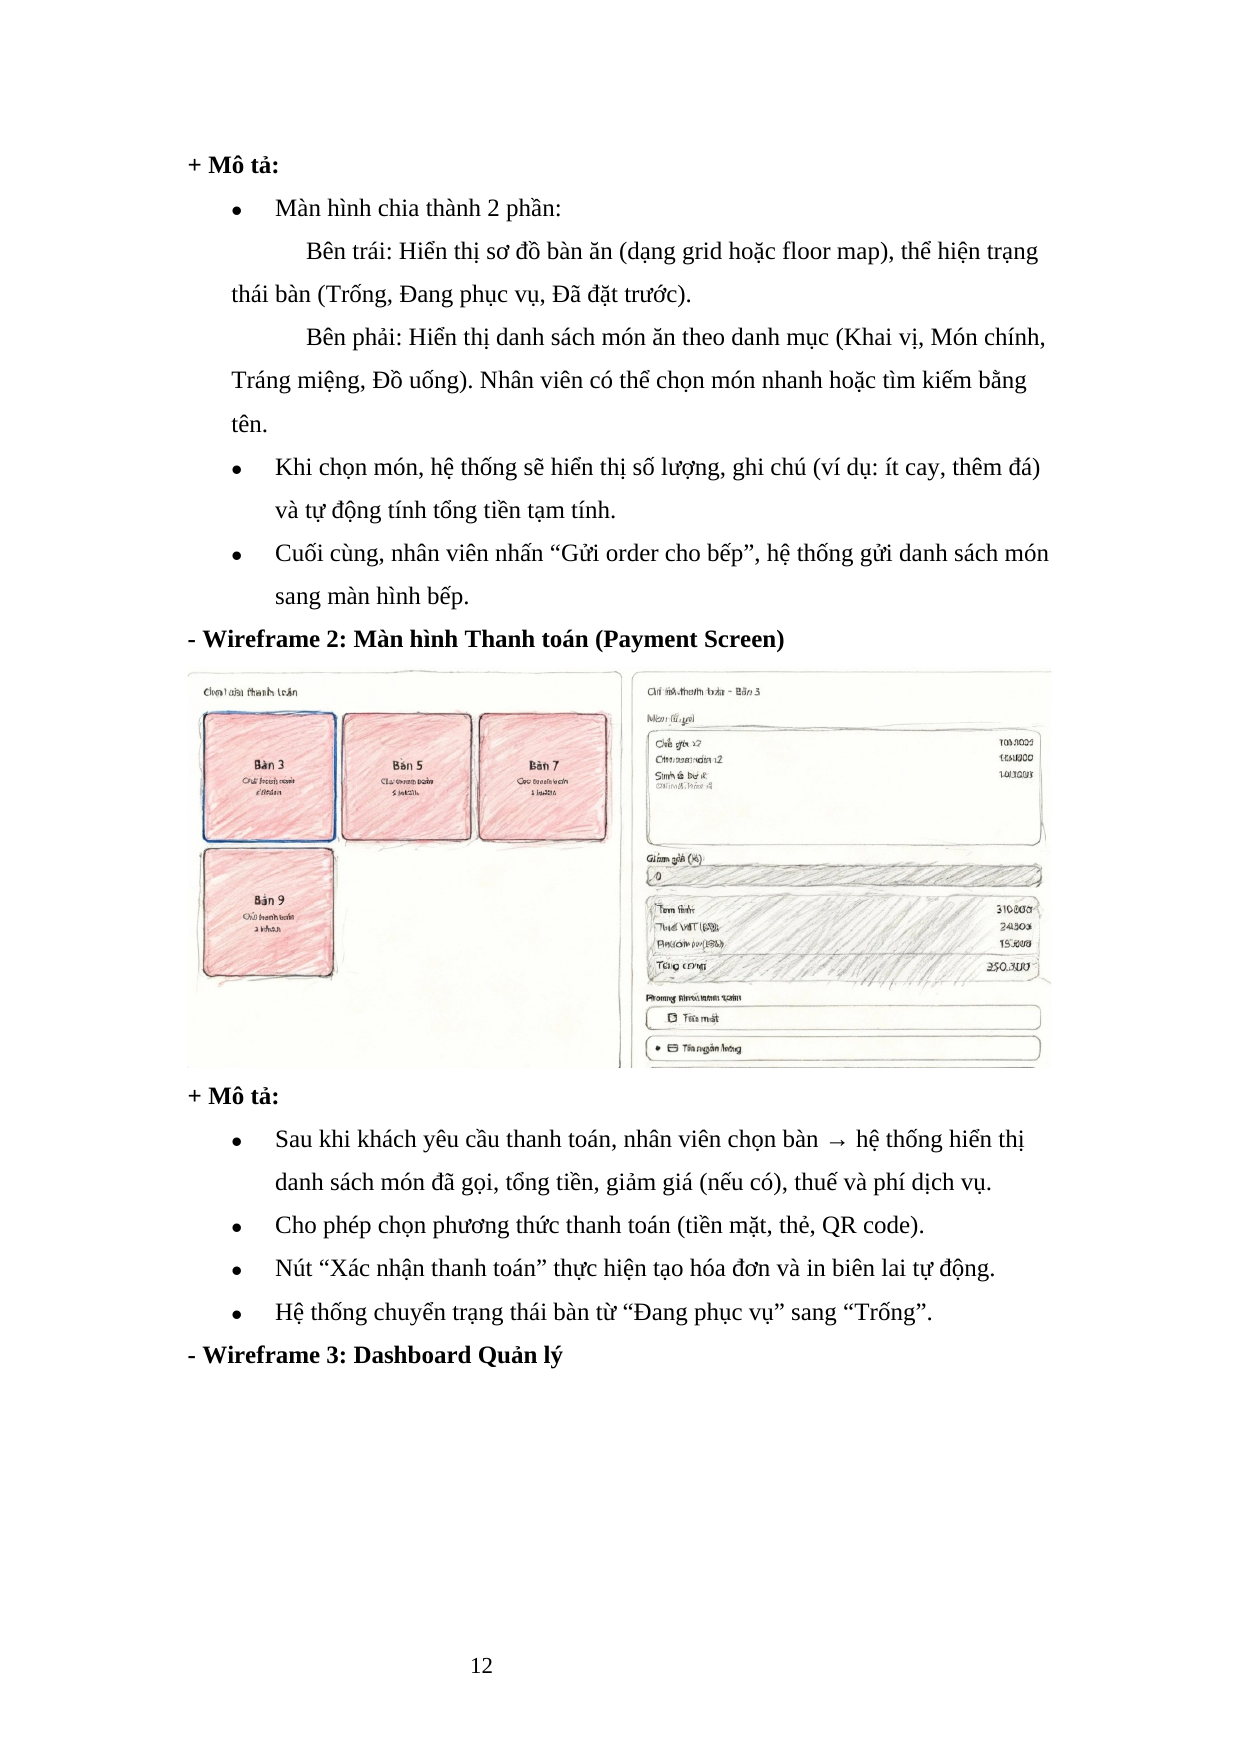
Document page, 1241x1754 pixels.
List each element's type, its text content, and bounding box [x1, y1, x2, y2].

list Sau khi khách yêu cầu thanh toán, nhân viên chọn bàn → hệ thống hiển thị danh sách món đã gọi, tổng tiền, giảm giá (nếu có), thuế và phí dịch vụ. [231, 1124, 1053, 1196]
list Cho phép chọn phương thức thanh toán (tiền mặt, thẻ, QR code). [231, 1210, 1053, 1239]
picture [187, 667, 1052, 1068]
text + Mô tả: [187, 1081, 1053, 1110]
text + Mô tả: [187, 150, 1053, 179]
list Cuối cùng, nhân viên nhấn “Gửi order cho bếp”, hệ thống gửi danh sách món sang màn hình bếp. [231, 538, 1053, 610]
list Bên phải: Hiển thị danh sách món ăn theo danh mục (Khai vị, Món chính, Tráng miệng, Đồ uống). Nhân viên có thể chọn món nhanh hoặc tìm kiếm bằng tên. [231, 322, 1053, 437]
text - Wireframe 3: Dashboard Quản lý [187, 1340, 1053, 1368]
list Khi chọn món, hệ thống sẽ hiển thị số lượng, ghi chú (ví dụ: ít cay, thêm đá) và tự động tính tổng tiền tạm tính. [231, 452, 1053, 524]
text - Wireframe 2: Màn hình Thanh toán (Payment Screen) [187, 624, 1053, 653]
list Bên trái: Hiển thị sơ đồ bàn ăn (dạng grid hoặc floor map), thể hiện trạng thái bàn (Trống, Đang phục vụ, Đã đặt trước). [231, 236, 1053, 308]
list Hệ thống chuyển trạng thái bàn từ “Đang phục vụ” sang “Trống”. [231, 1297, 1053, 1325]
list Nút “Xác nhận thanh toán” thực hiện tạo hóa đơn và in biên lai tự động. [231, 1253, 1053, 1282]
list Màn hình chia thành 2 phần: [231, 193, 1053, 222]
